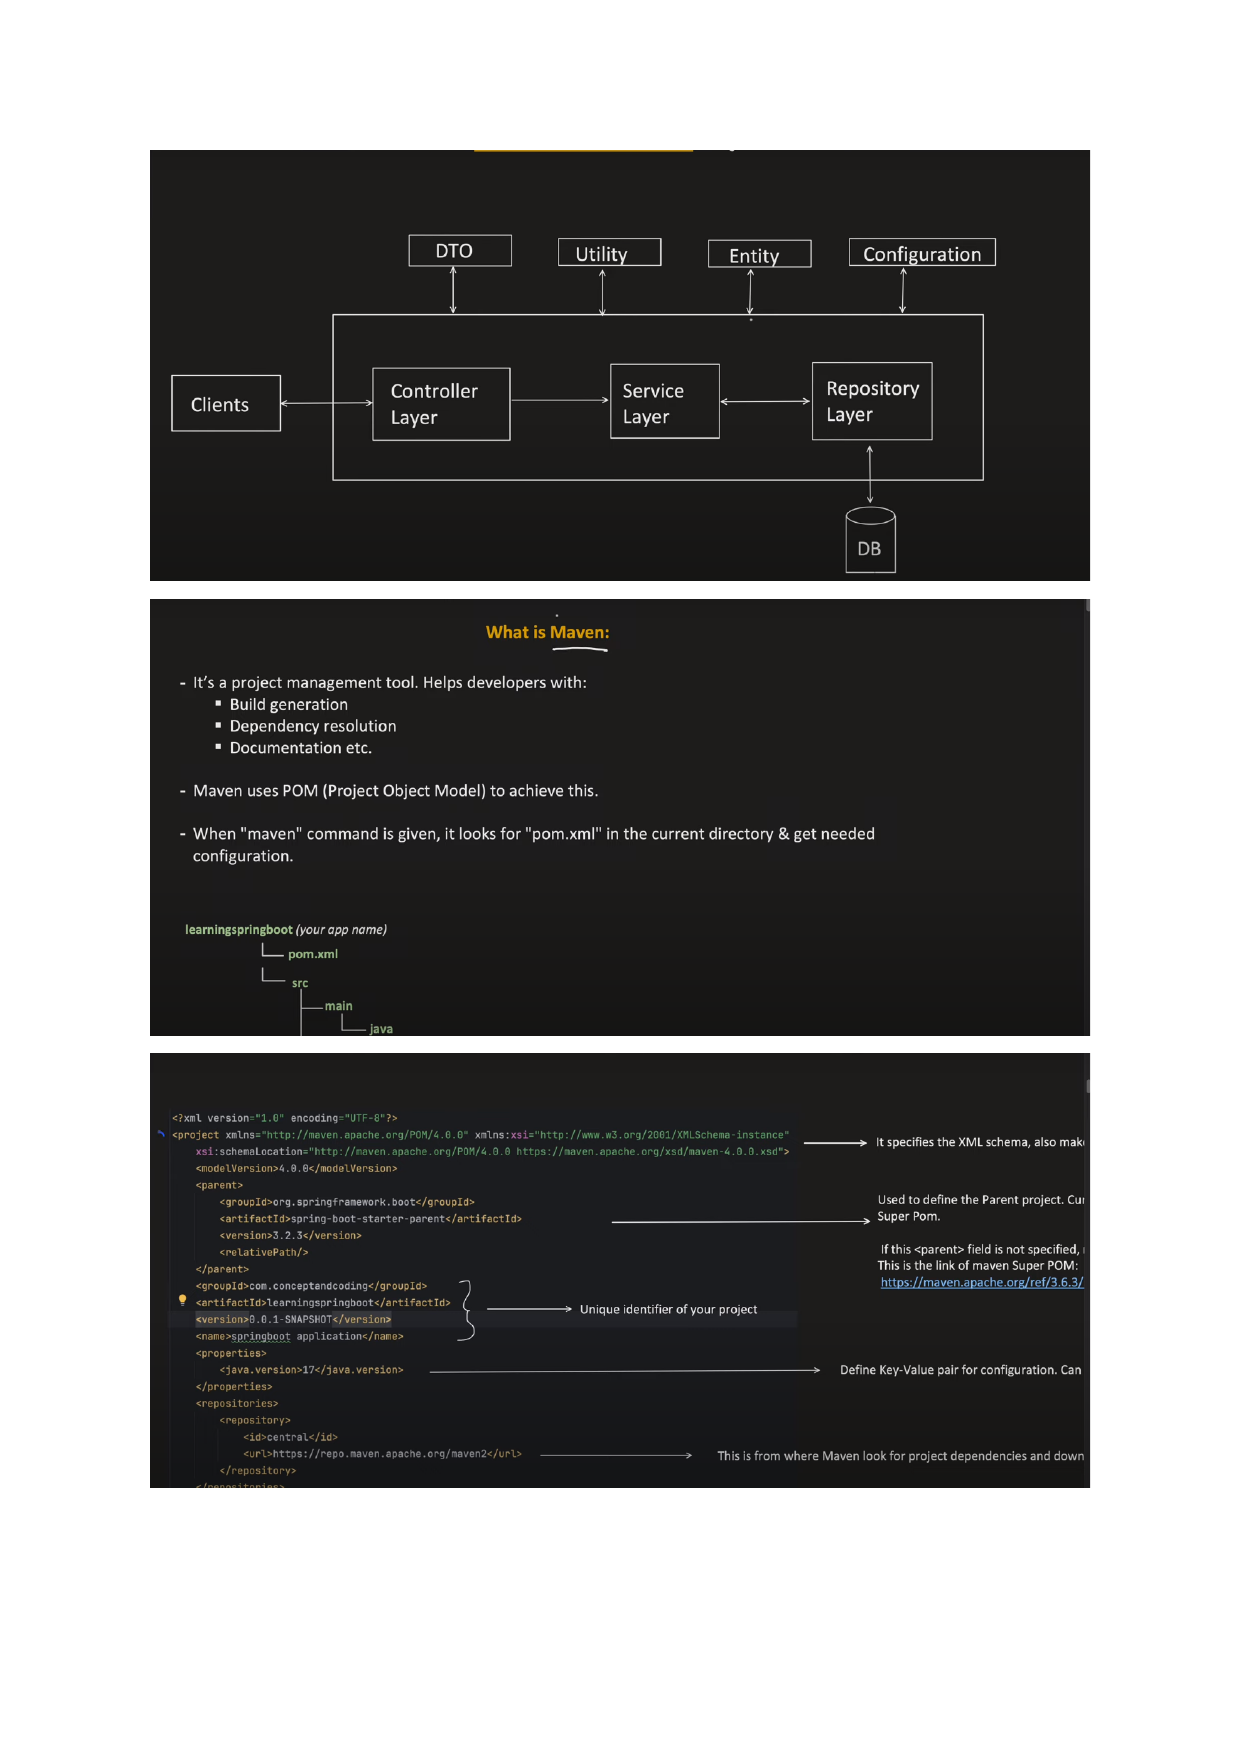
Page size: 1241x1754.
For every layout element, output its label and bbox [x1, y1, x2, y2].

picture [150, 1053, 1091, 1488]
picture [150, 599, 1091, 1036]
picture [150, 150, 1091, 581]
